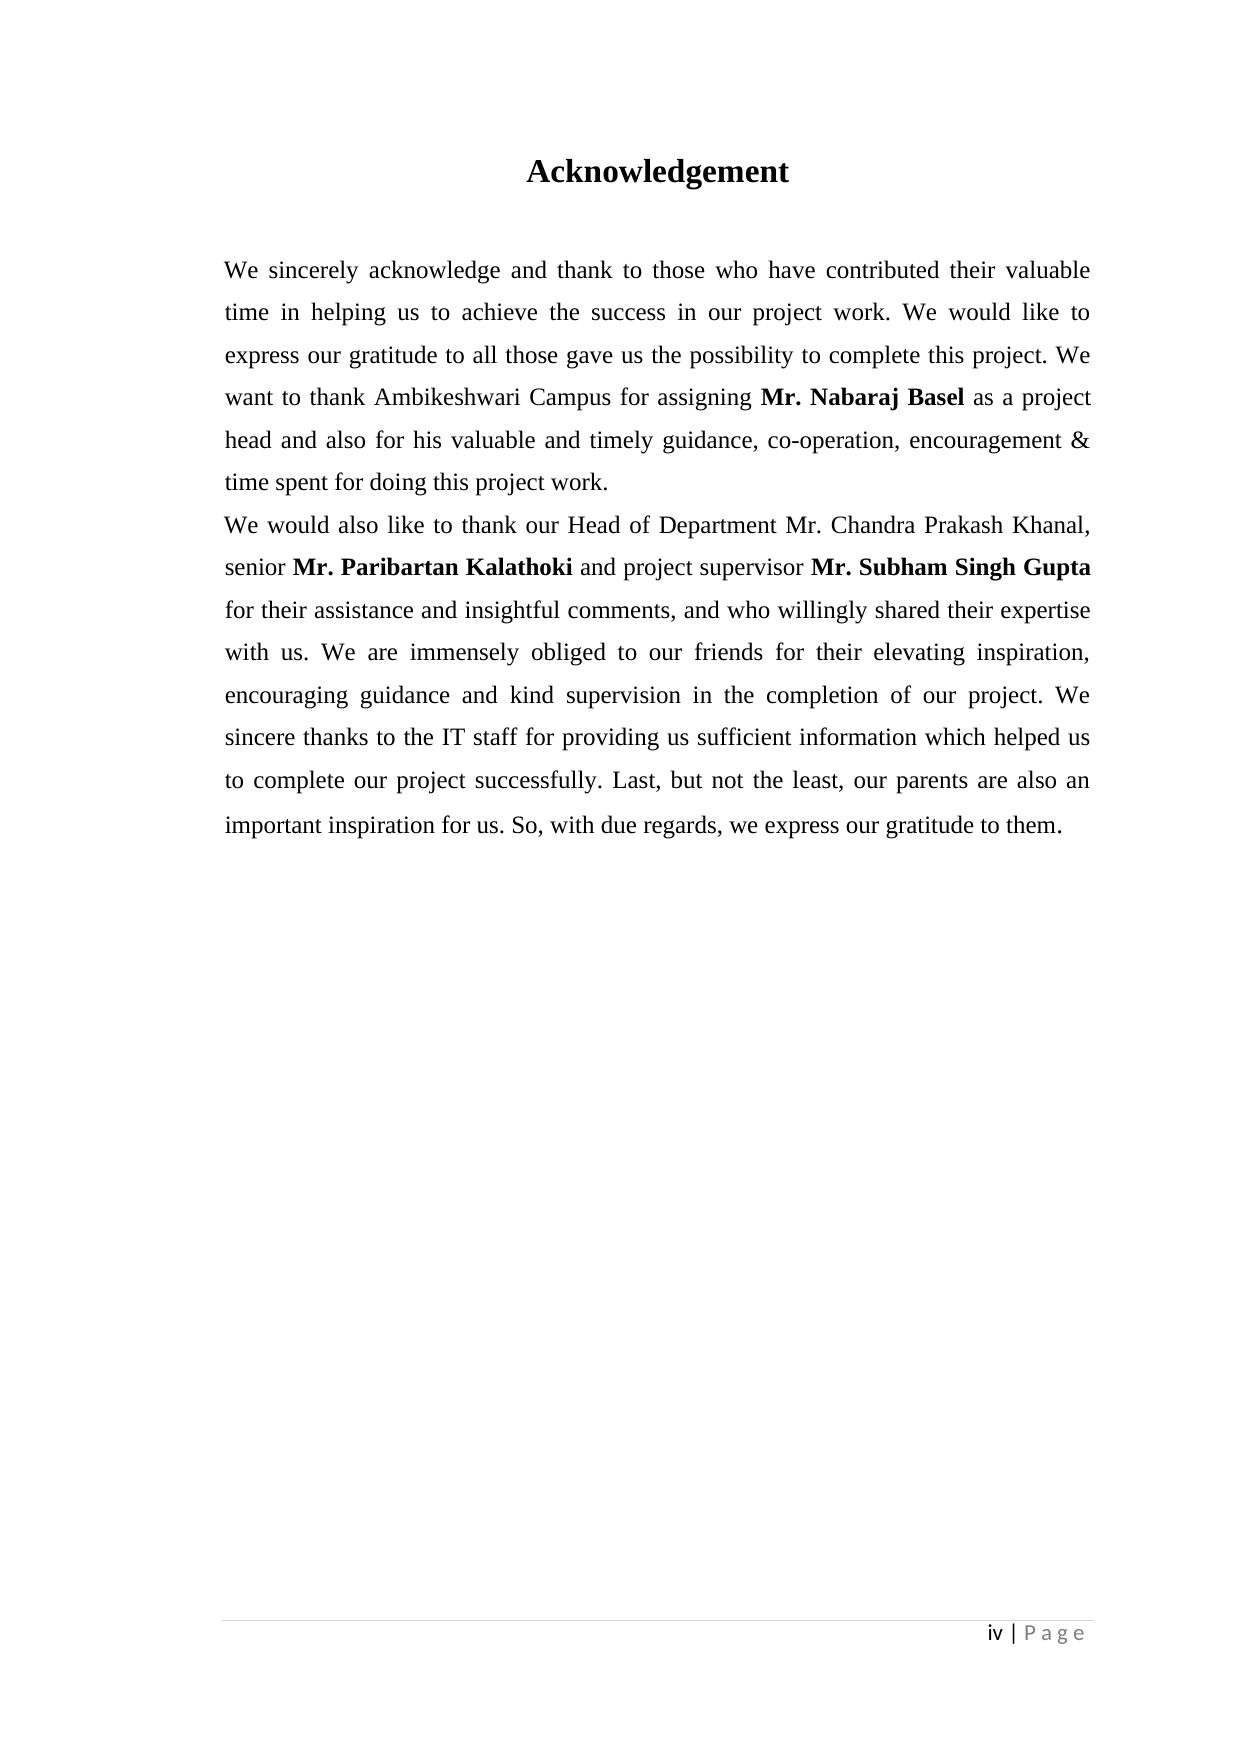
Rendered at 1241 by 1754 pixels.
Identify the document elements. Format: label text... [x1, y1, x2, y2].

text We would also like to thank our Head of Department Mr. Chandra Prakash Khanal, senior Mr. Paribartan Kalathoki and project supervisor Mr. Subham Singh Gupta for their assistance and insightful comments, and who willingly shared their expertise with us. We are immensely obliged to our friends for their elevating inspiration, encouraging guidance and kind supervision in the completion of our project. We sincere thanks to the IT staff for providing us sufficient information which helped us to complete our project successfully. Last, but not the least, our parents are also an important inspiration for us. So, with due regards, we express our gratitude to them. [223, 510, 1091, 839]
text We sincerely acknowledge and thank to those who have contributed their valuable time in helping us to achieve the success in our project work. We would like to express our gratitude to all those gave us the possibility to complete this project. We want to thank Ambikeshwari Campus for assigning Mr. Nabaraj Basel as a project head and also for his valuable and timely guidance, co-operation, encouragement & time spent for doing this project work. [223, 255, 1091, 496]
text Acknowledgement [225, 151, 1090, 189]
